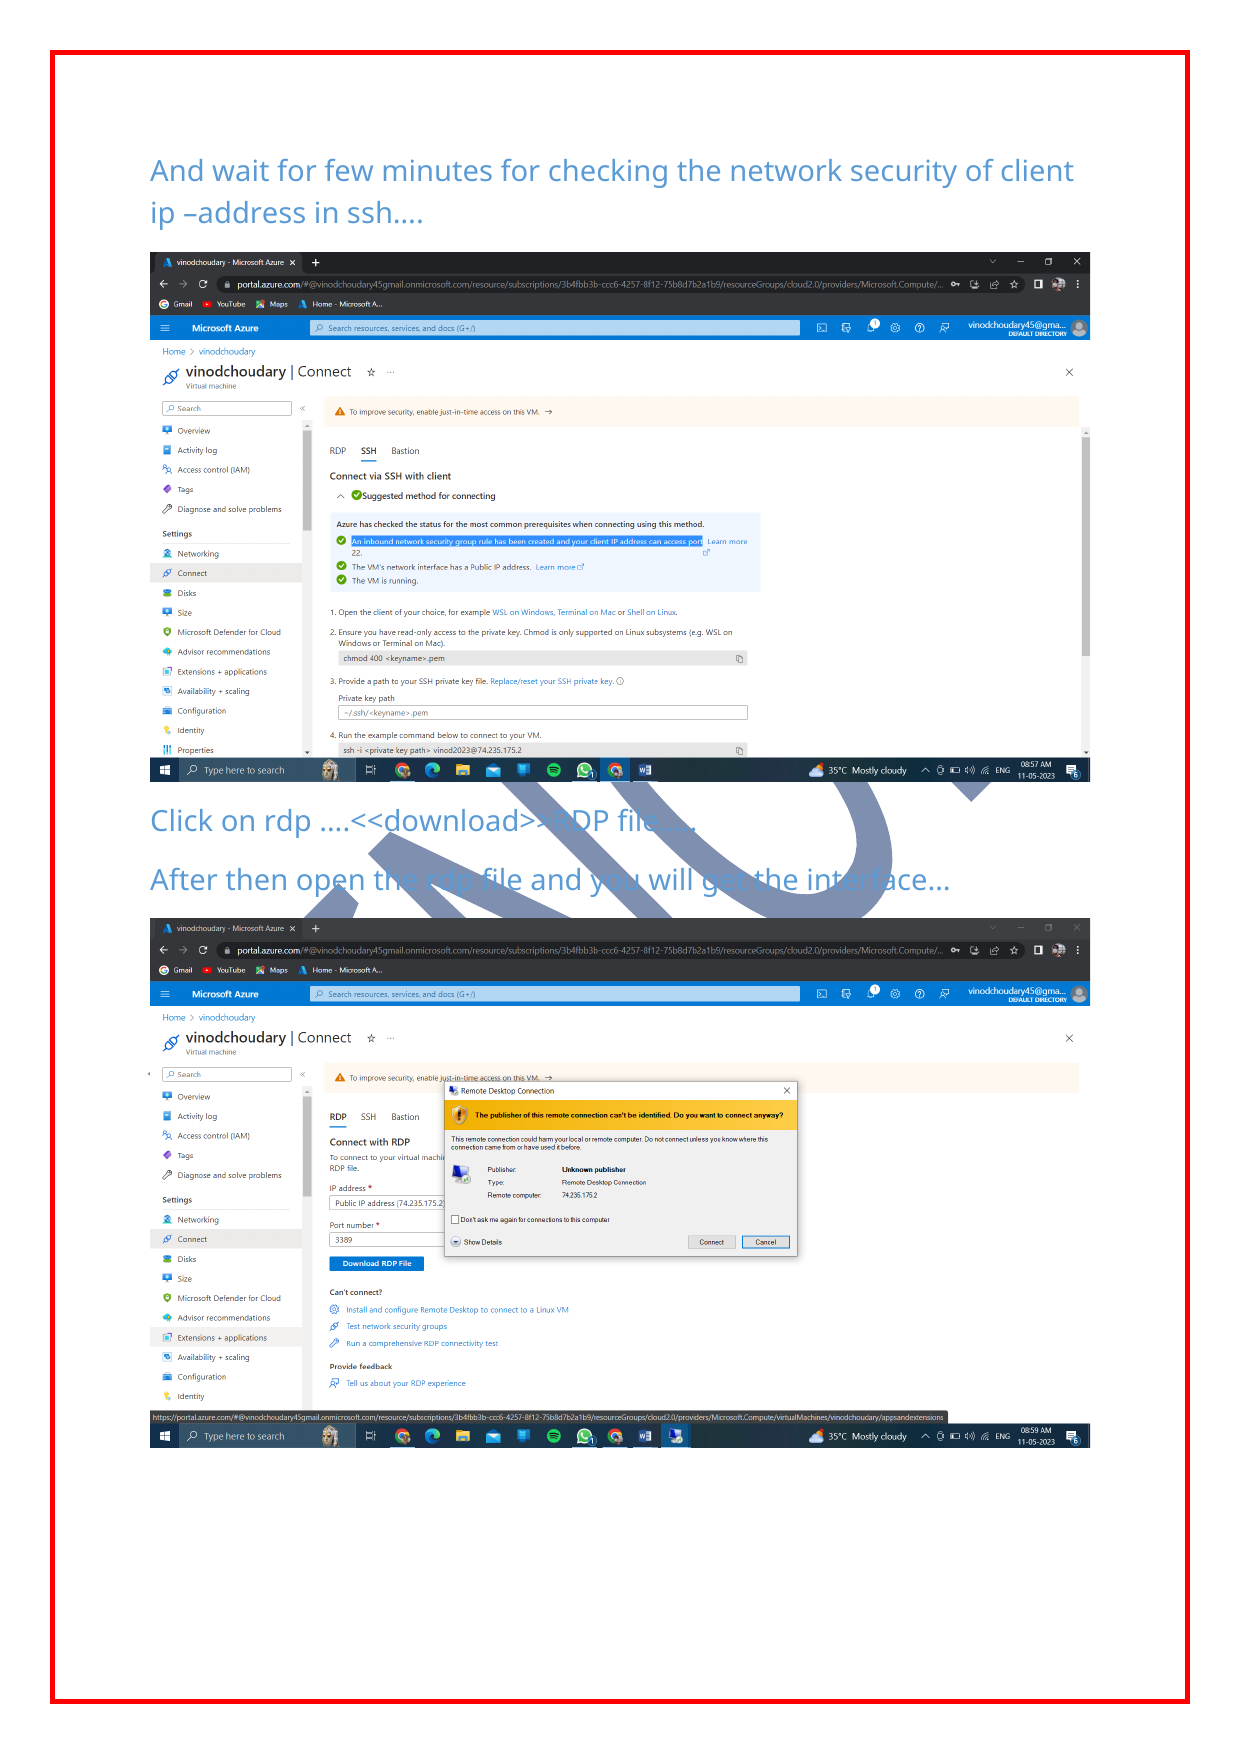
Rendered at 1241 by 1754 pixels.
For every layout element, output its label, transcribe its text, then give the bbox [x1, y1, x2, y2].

text And wait for few minutes for checking the network security of client ip –address in ssh…. [150, 150, 1090, 232]
text After then open the rdp file and you will get the interface… [150, 859, 1090, 899]
picture [150, 918, 1091, 1448]
text Click on rdp ….<<download>>RDP file….. [150, 800, 1090, 840]
picture [150, 252, 1091, 782]
